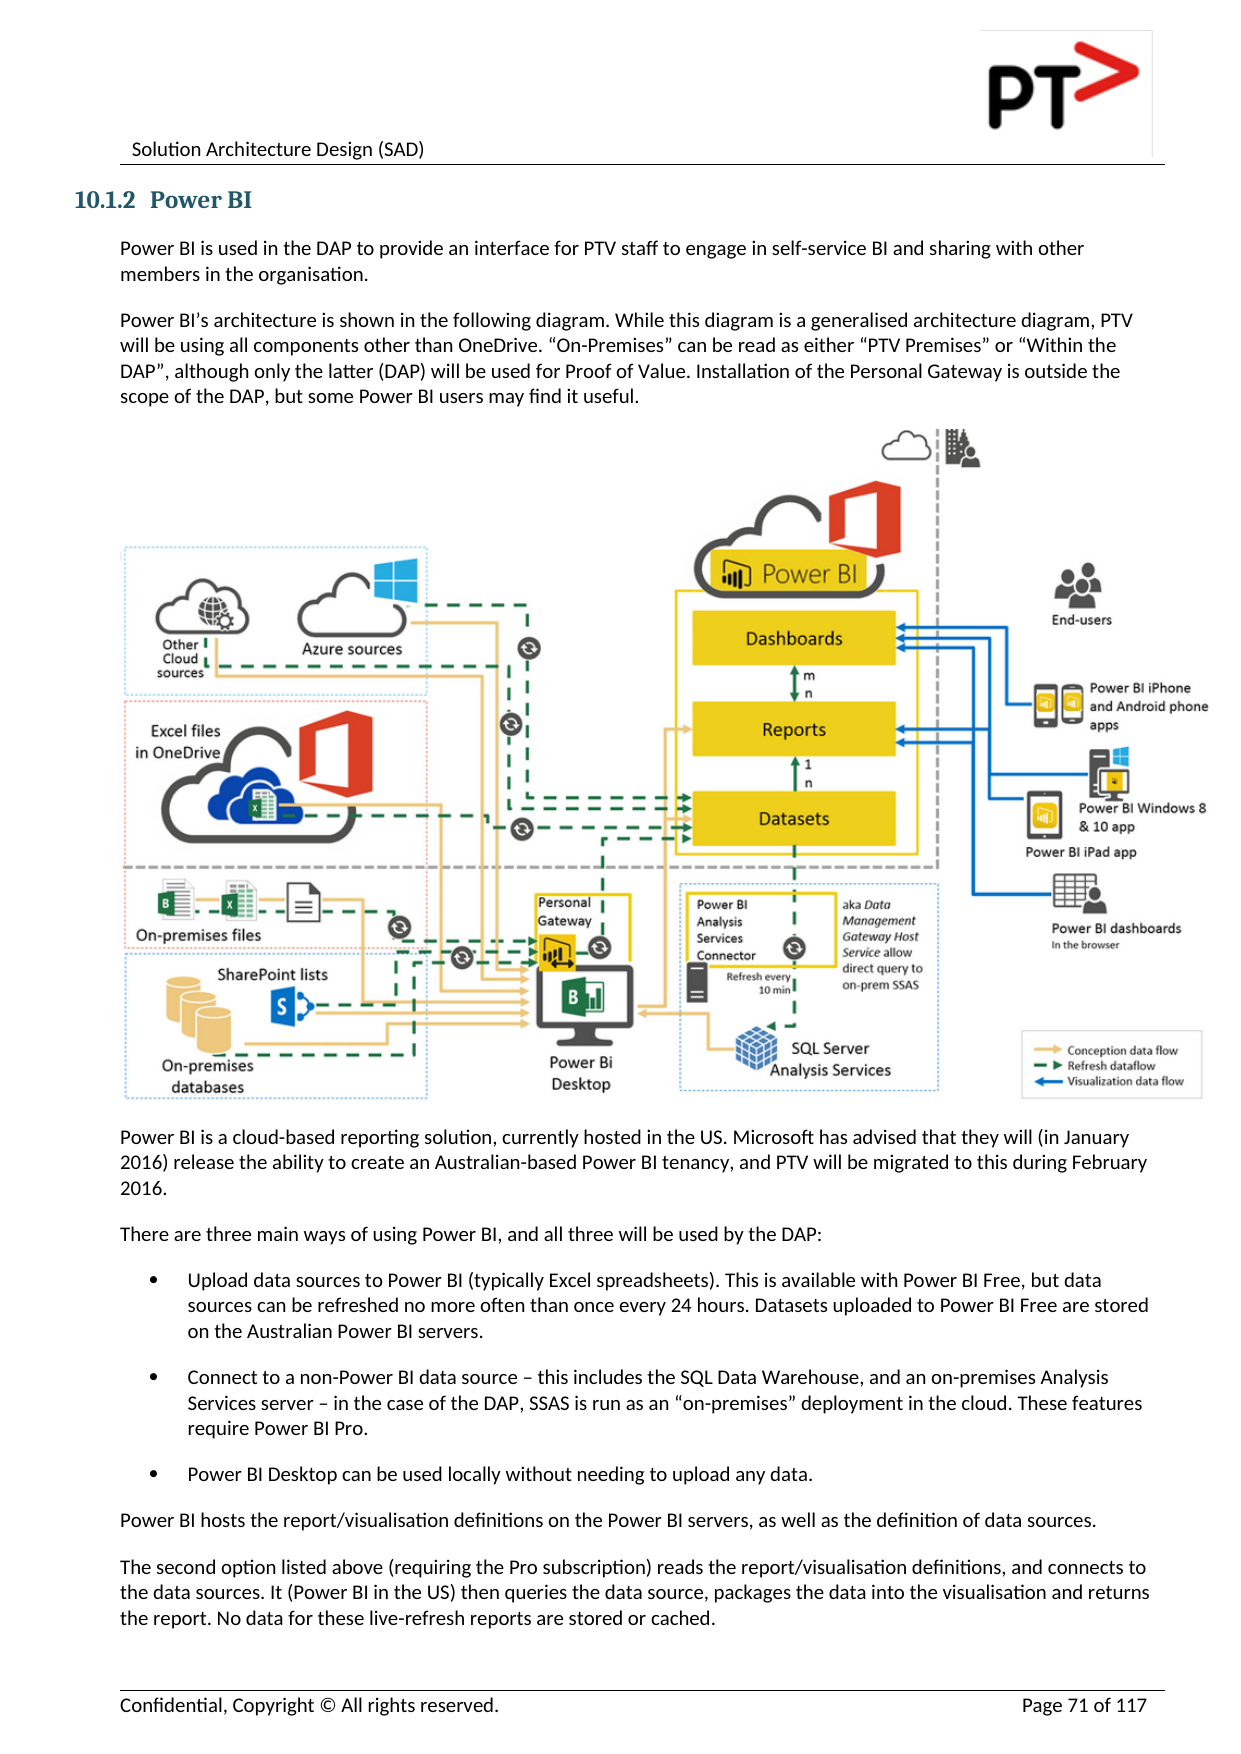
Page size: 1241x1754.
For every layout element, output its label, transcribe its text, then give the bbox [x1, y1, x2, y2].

subtitle Power BI [75, 186, 1165, 214]
list Upload data sources to Power BI (typically Excel spreadsheets). This is available with Power BI Free, but data sources can be refreshed no more often than once every 24 hours. Datasets uploaded to Power BI Free are stored on the Australian Power BI servers. [150, 1267, 1165, 1343]
text Power BI hosts the report/visualisation definitions on the Power BI servers, as well as the definition of data sources. [120, 1508, 1165, 1533]
picture [120, 429, 1210, 1103]
text Power BI is used in the DAP to provide an interface for PTV staff to engage in self-service BI and sharing with other members in the organisation. [120, 235, 1165, 286]
text Power BI is a cloud-based reporting solution, currently hosted in the US. Microsoft has advised that they will (in January 2016) release the ability to create an Australian-based Power BI tenancy, and PTV will be migrated to this during February 2016. [120, 1124, 1165, 1200]
text Power BI’s architecture is shown in the following diagram. While this diagram is a generalised architecture diagram, PTV will be using all components other than OneDrive. “On-Premises” can be read as either “PTV Premises” or “Within the DAP”, although only the latter (DAP) will be used for Proof of Value. Installation of the Personal Gateway is outside the scope of the DAP, but some Power BI users may find it useful. [120, 307, 1165, 409]
text The second option listed above (requiring the Pro subscription) reads the report/visualisation definitions, and connects to the data sources. It (Power BI in the US) then queries the data source, packages the data into the visualisation and returns the report. No data for these live-refresh reports are stored or cached. [120, 1554, 1165, 1630]
text There are three main ways of using Power BI, and all three will be used by the DAP: [120, 1221, 1165, 1246]
list Power BI Desktop can be used locally without needing to upload any data. [150, 1461, 1165, 1487]
list Connect to a non-Power BI data source – this includes the SQL Data Warehouse, and an on-premises Analysis Services server – in the case of the DAP, SSAS is run as an “on-premises” deployment in the cloud. These features require Power BI Pro. [150, 1364, 1165, 1441]
picture [980, 30, 1154, 157]
